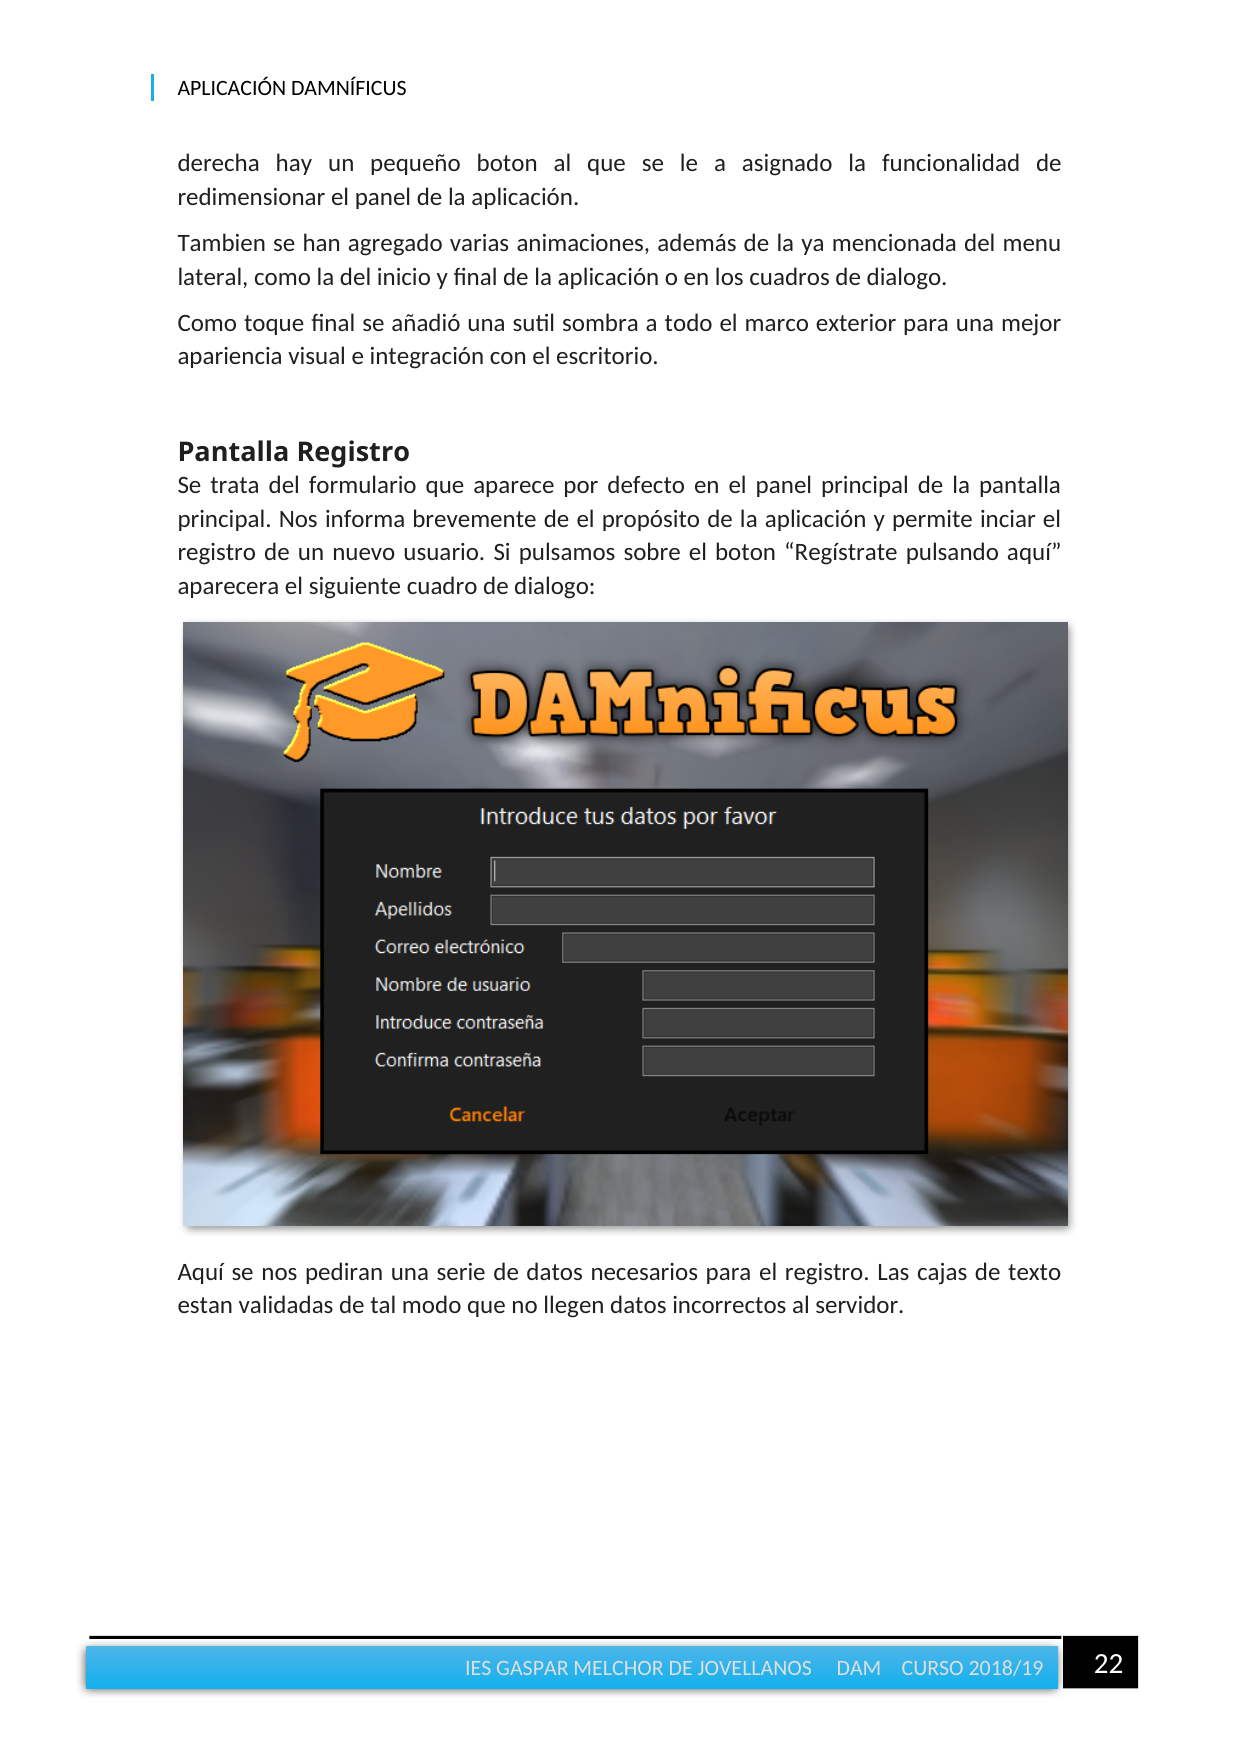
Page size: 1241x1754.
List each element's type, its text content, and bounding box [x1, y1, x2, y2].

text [177, 148, 1063, 212]
subtitle Pantalla Registro [177, 432, 1063, 469]
text Tambien se han agregado varias animaciones, además de la ya mencionada del menu lateral, como la del inicio y final de la aplicación o en los cuadros de dialogo. [177, 227, 1063, 291]
text Se trata del formulario que aparece por defecto en el panel principal de la pantalla principal. Nos informa brevemente de el propósito de la aplicación y permite inciar el registro de un nuevo usuario. Si pulsamos sobre el boton “Regístrate pulsando aquí” aparecera el siguiente cuadro de dialogo: [177, 469, 1063, 600]
text Como toque final se añadió una sutil sombra a todo el marco exterior para una mejor apariencia visual e integración con el escritorio. [177, 307, 1063, 371]
text Aquí se nos pediran una serie de datos necesarios para el registro. Las cajas de texto estan validadas de tal modo que no llegen datos incorrectos al servidor. [177, 1256, 1063, 1320]
picture [183, 622, 1068, 1226]
